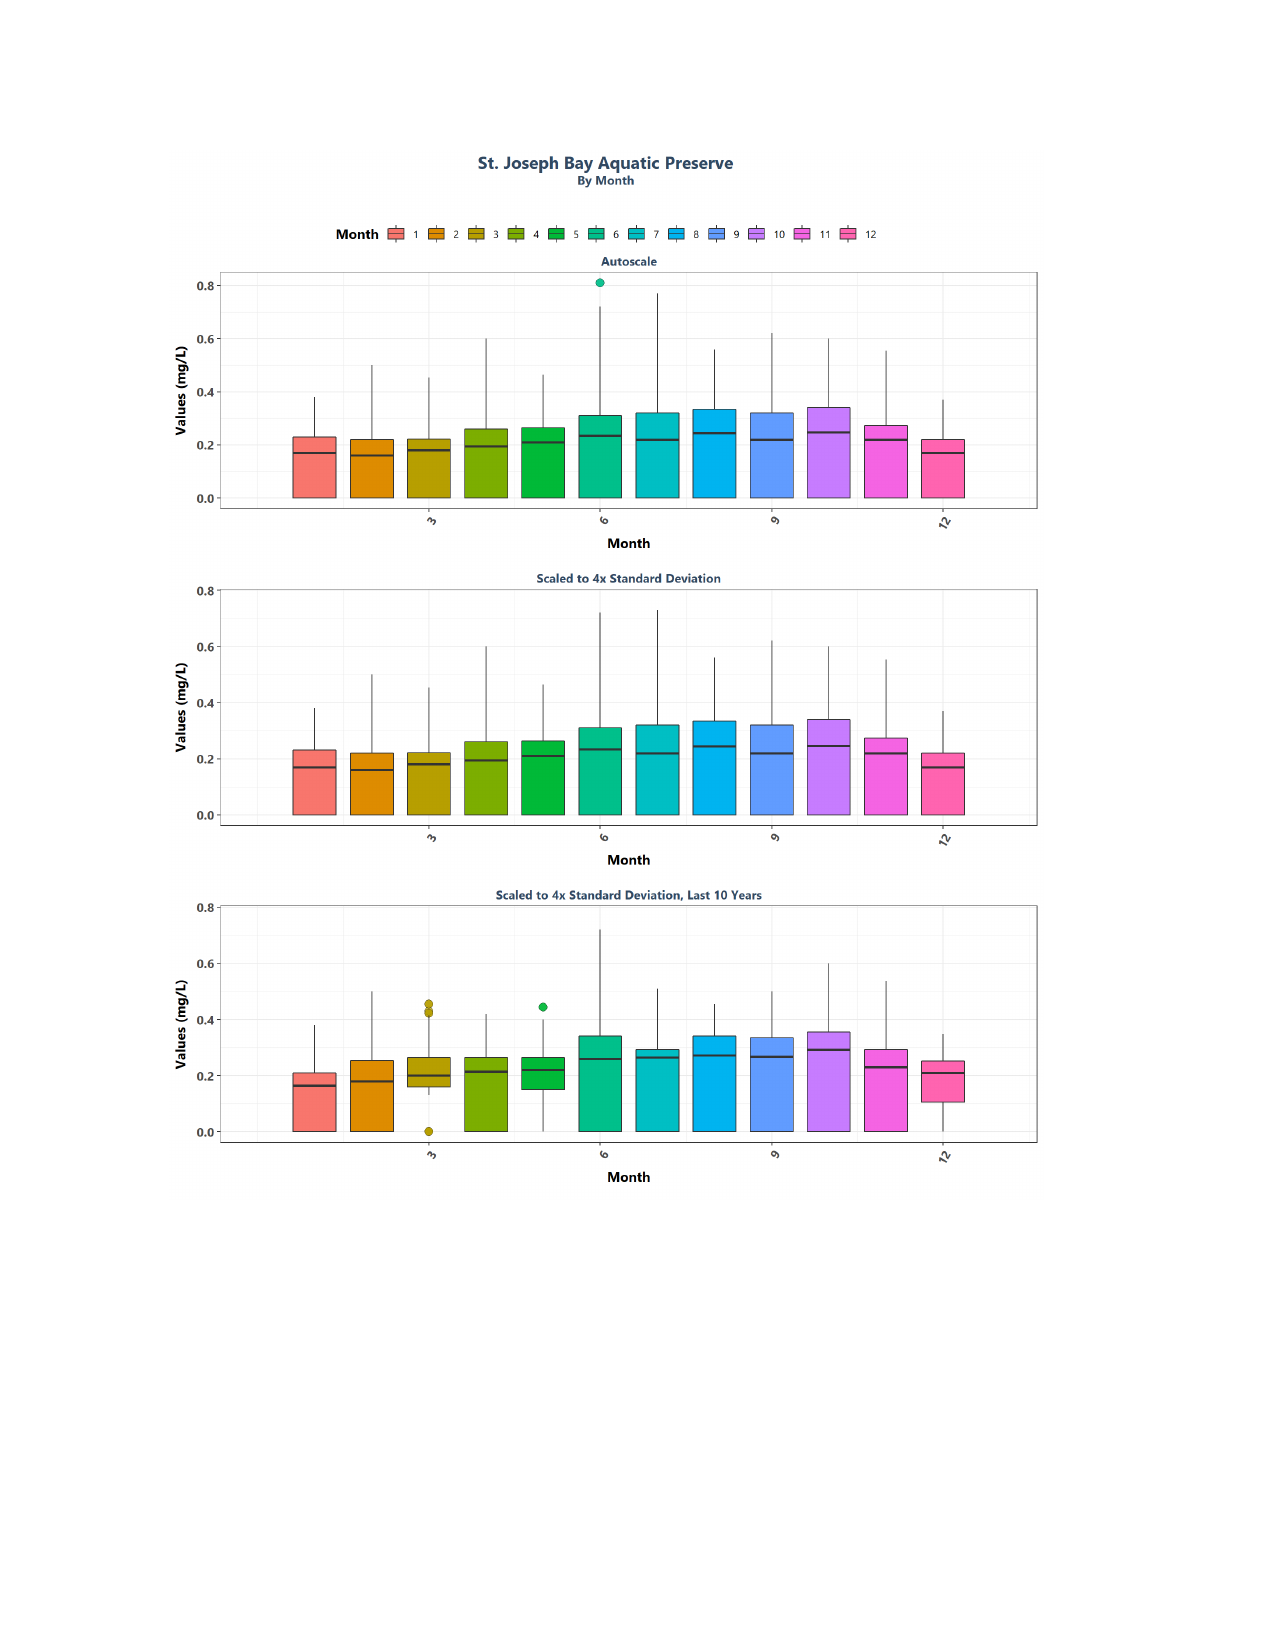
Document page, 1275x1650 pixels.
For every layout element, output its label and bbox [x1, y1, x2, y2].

picture [168, 150, 1044, 1200]
